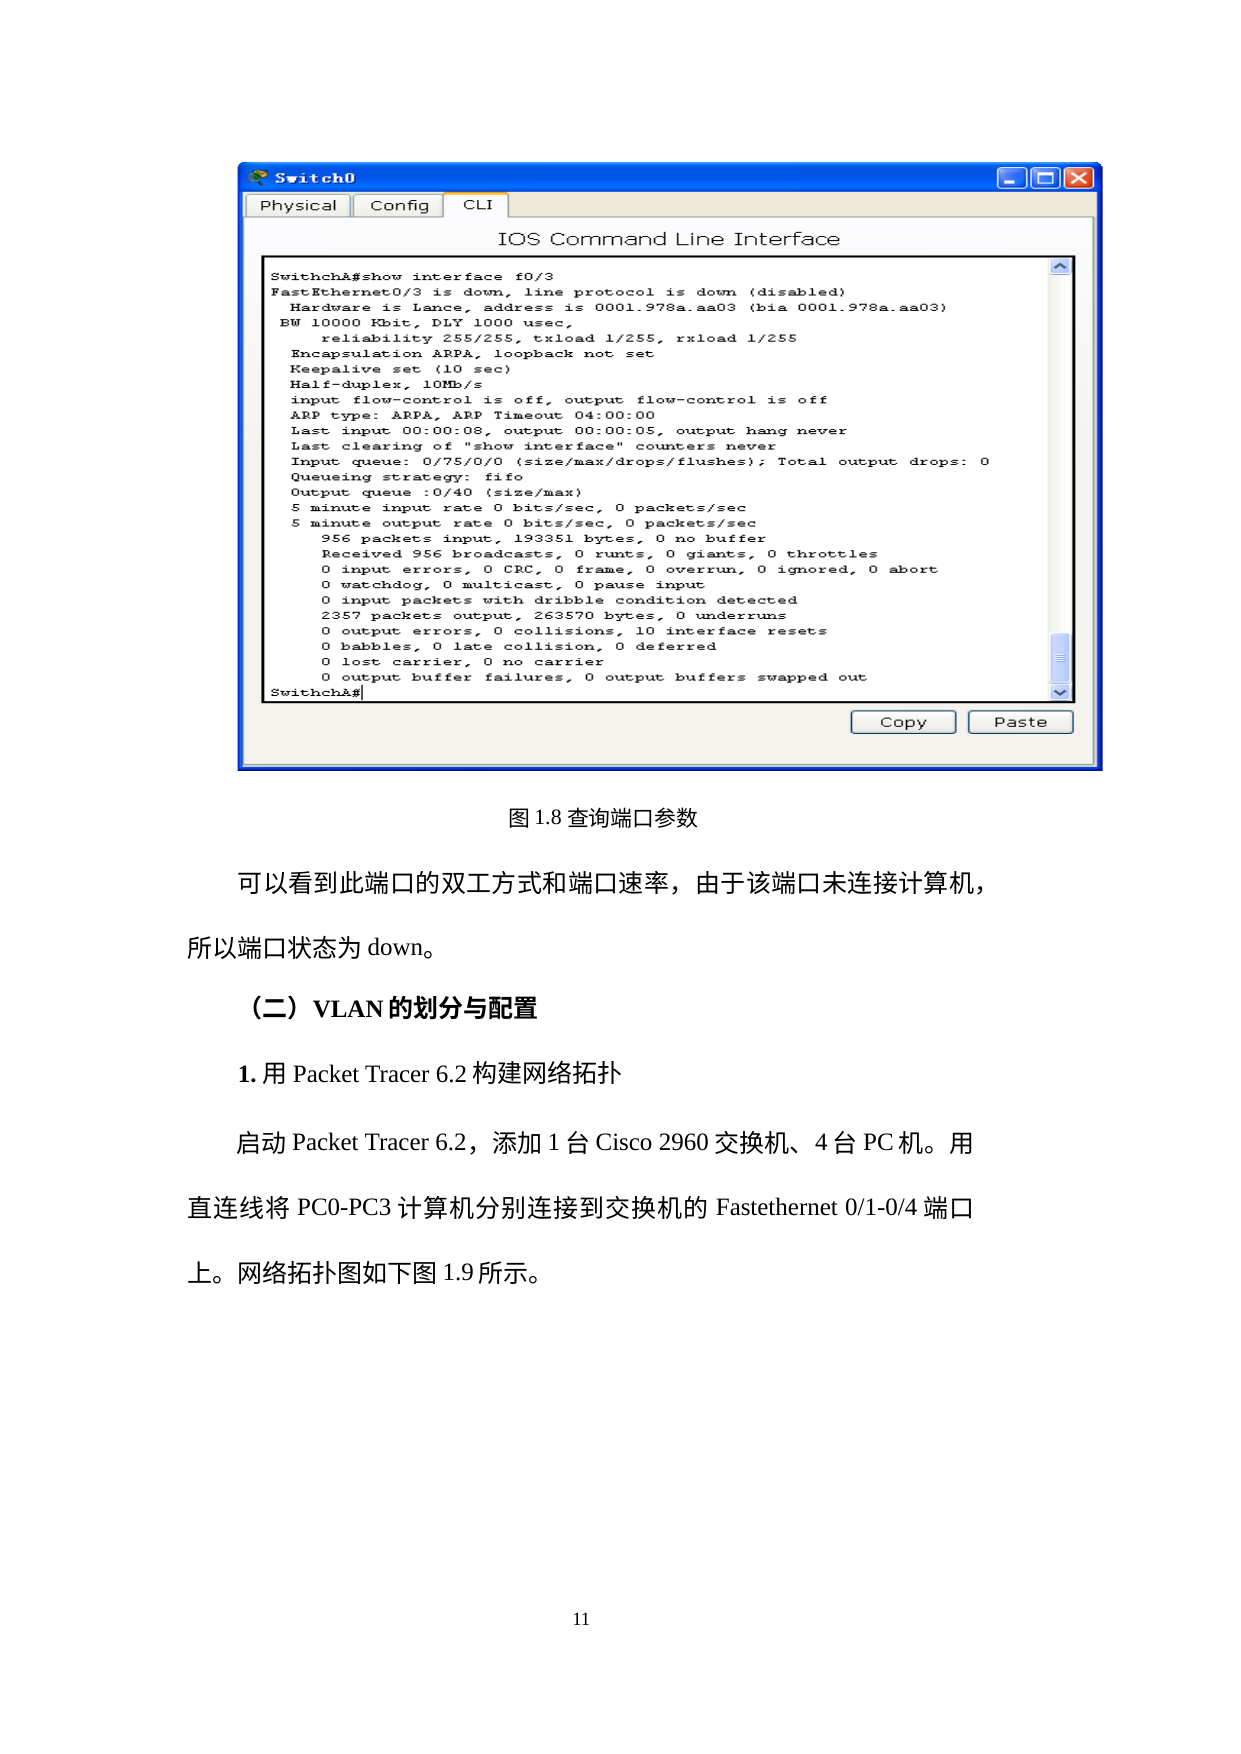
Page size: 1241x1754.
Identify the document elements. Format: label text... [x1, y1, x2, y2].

text 可以看到此端口的双工方式和端口速率，由于该端口未连接计算机，所以端口状态为down。 [187, 844, 974, 974]
text 图1.8 查询端口参数 [187, 779, 974, 844]
text 启动Packet Tracer 6.2，添加1台Cisco 2960交换机、4台PC机。用直连线将PC0-PC3计算机分别连接到交换机的Fastethernet 0/1-0/4端口上。网络拓扑图如下图1.9所示。 [187, 1104, 974, 1299]
picture [237, 162, 1103, 771]
text 1. 用Packet Tracer 6.2构建网络拓扑 [187, 1039, 974, 1104]
text （二）VLAN的划分与配置 [187, 974, 974, 1039]
